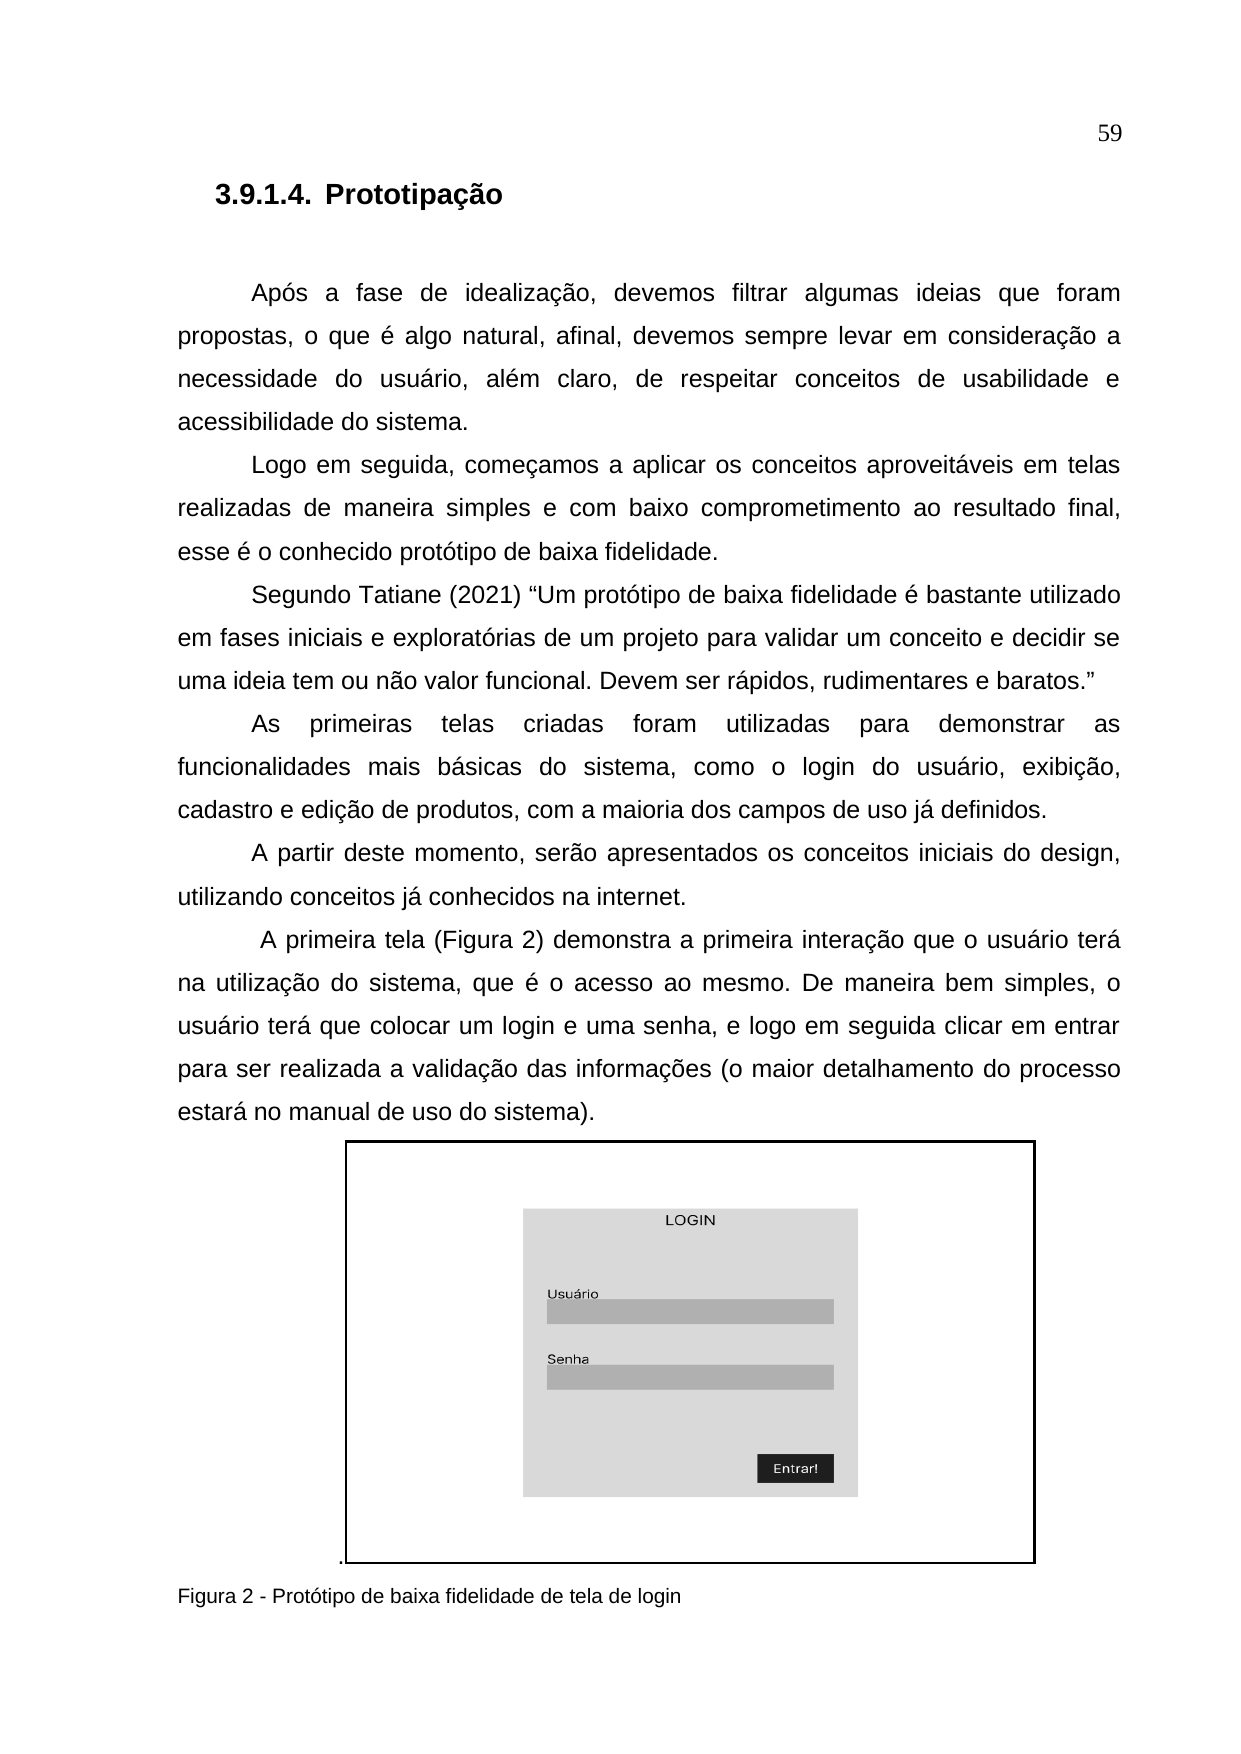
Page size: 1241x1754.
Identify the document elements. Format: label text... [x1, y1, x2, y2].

text Após a fase de idealização, devemos filtrar algumas ideias que foram propostas, o que é algo natural, afinal, devemos sempre levar em consideração a necessidade do usuário, além claro, de respeitar conceitos de usabilidade e acessibilidade do sistema. [177, 278, 1122, 436]
text A primeira tela (Figura 2) demonstra a primeira interação que o usuário terá na utilização do sistema, que é o acesso ao mesmo. De maneira bem simples, o usuário terá que colocar um login e uma senha, e logo em seguida clicar em entrar para ser realizada a validação das informações (o maior detalhamento do processo estará no manual de uso do sistema). [177, 925, 1122, 1126]
picture [347, 1143, 1033, 1562]
text A partir deste momento, serão apresentados os conceitos iniciais do design, utilizando conceitos já conhecidos na internet. [177, 838, 1122, 910]
subtitle Prototipação [215, 177, 1122, 211]
text Segundo Tatiane (2021) “Um protótipo de baixa fidelidade é bastante utilizado em fases iniciais e exploratórias de um projeto para validar um conceito e decidir se uma ideia tem ou não valor funcional. Devem ser rápidos, rudimentares e baratos.” [177, 580, 1122, 695]
text Logo em seguida, começamos a aplicar os conceitos aproveitáveis em telas realizadas de maneira simples e com baixo comprometimento ao resultado final, esse é o conhecido protótipo de baixa fidelidade. [177, 450, 1122, 565]
text As primeiras telas criadas foram utilizadas para demonstrar as funcionalidades mais básicas do sistema, como o login do usuário, exibição, cadastro e edição de produtos, com a maioria dos campos de uso já definidos. [177, 709, 1122, 824]
text Figura 2 - Protótipo de baixa fidelidade de tela de login [177, 1584, 1122, 1608]
